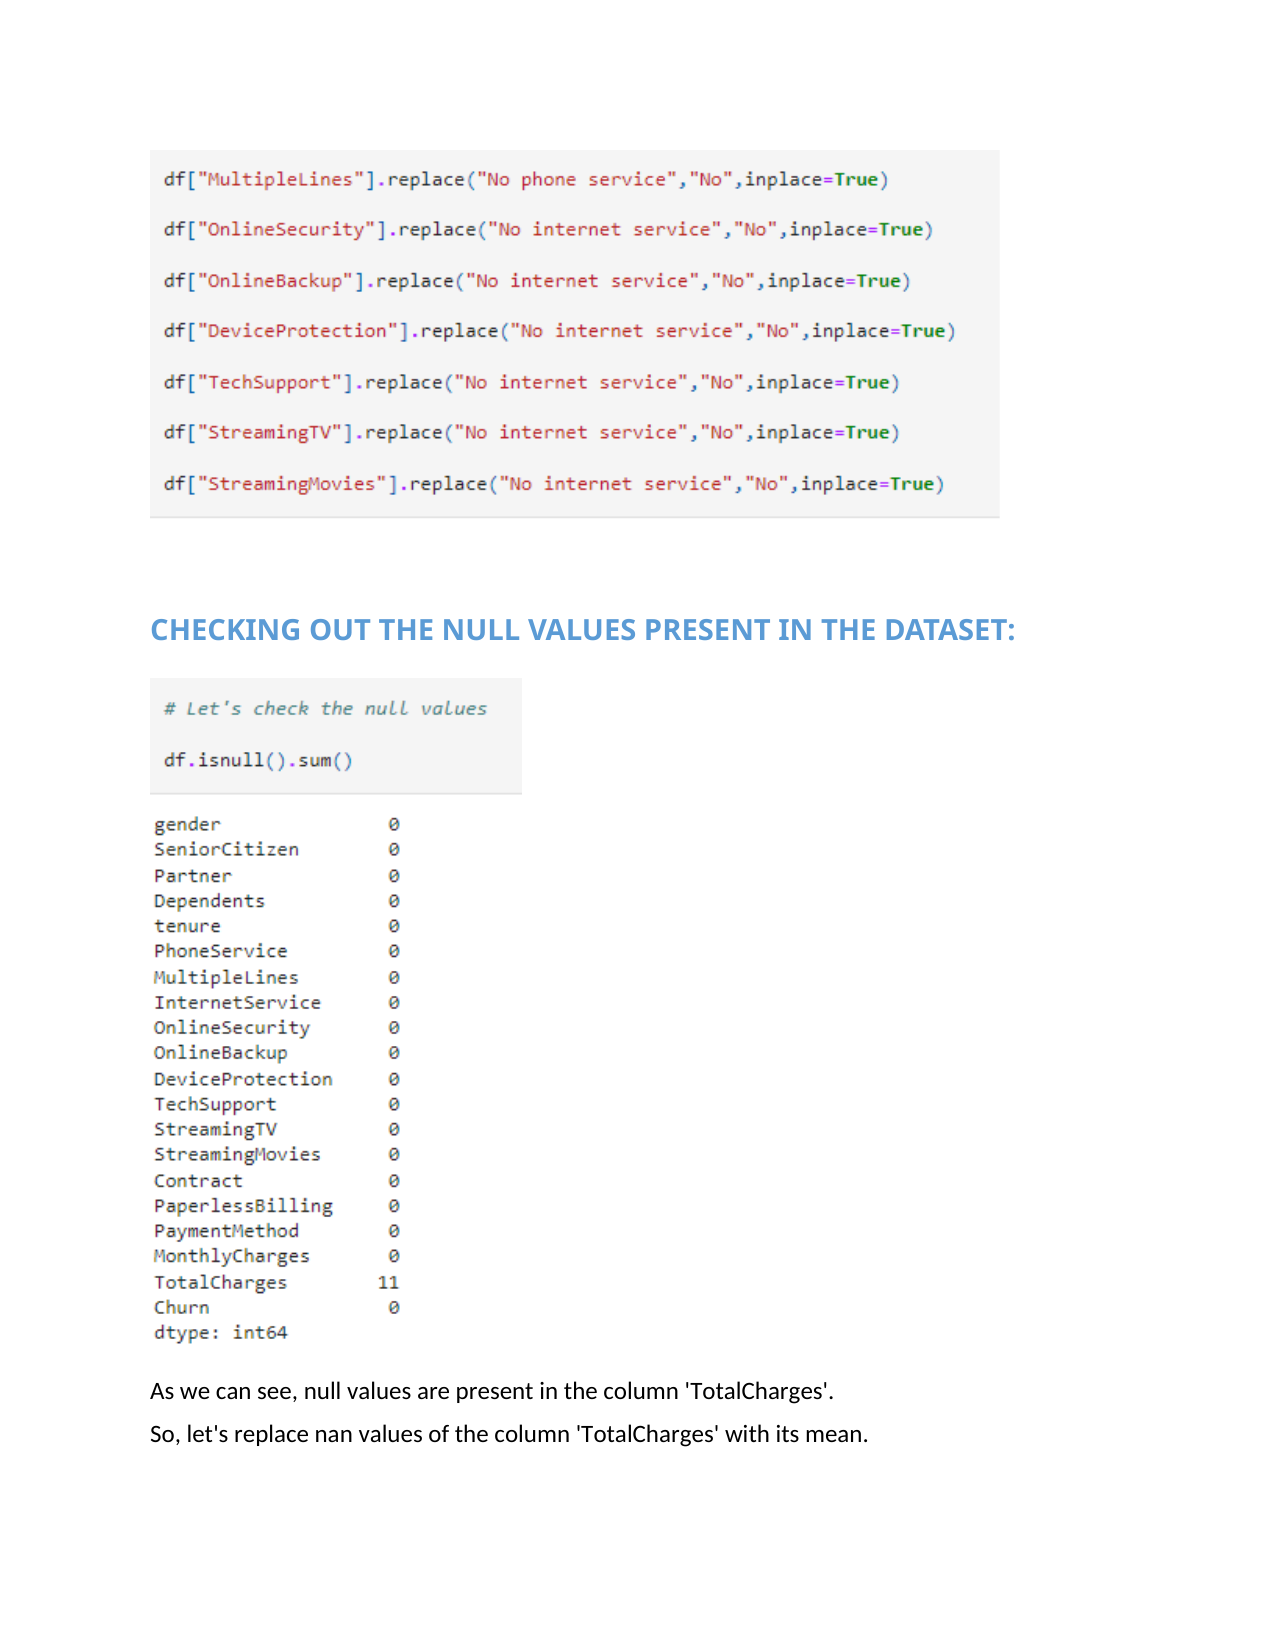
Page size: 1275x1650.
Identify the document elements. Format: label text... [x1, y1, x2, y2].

text So, let's replace nan values of the column 'TotalCharges' with its mean. [150, 1418, 1125, 1448]
text CHECKING OUT THE NULL VALUES PRESENT IN THE DATASET: [150, 609, 1125, 649]
text As we can see, null values are present in the column 'TotalCharges'. [150, 1375, 1125, 1406]
